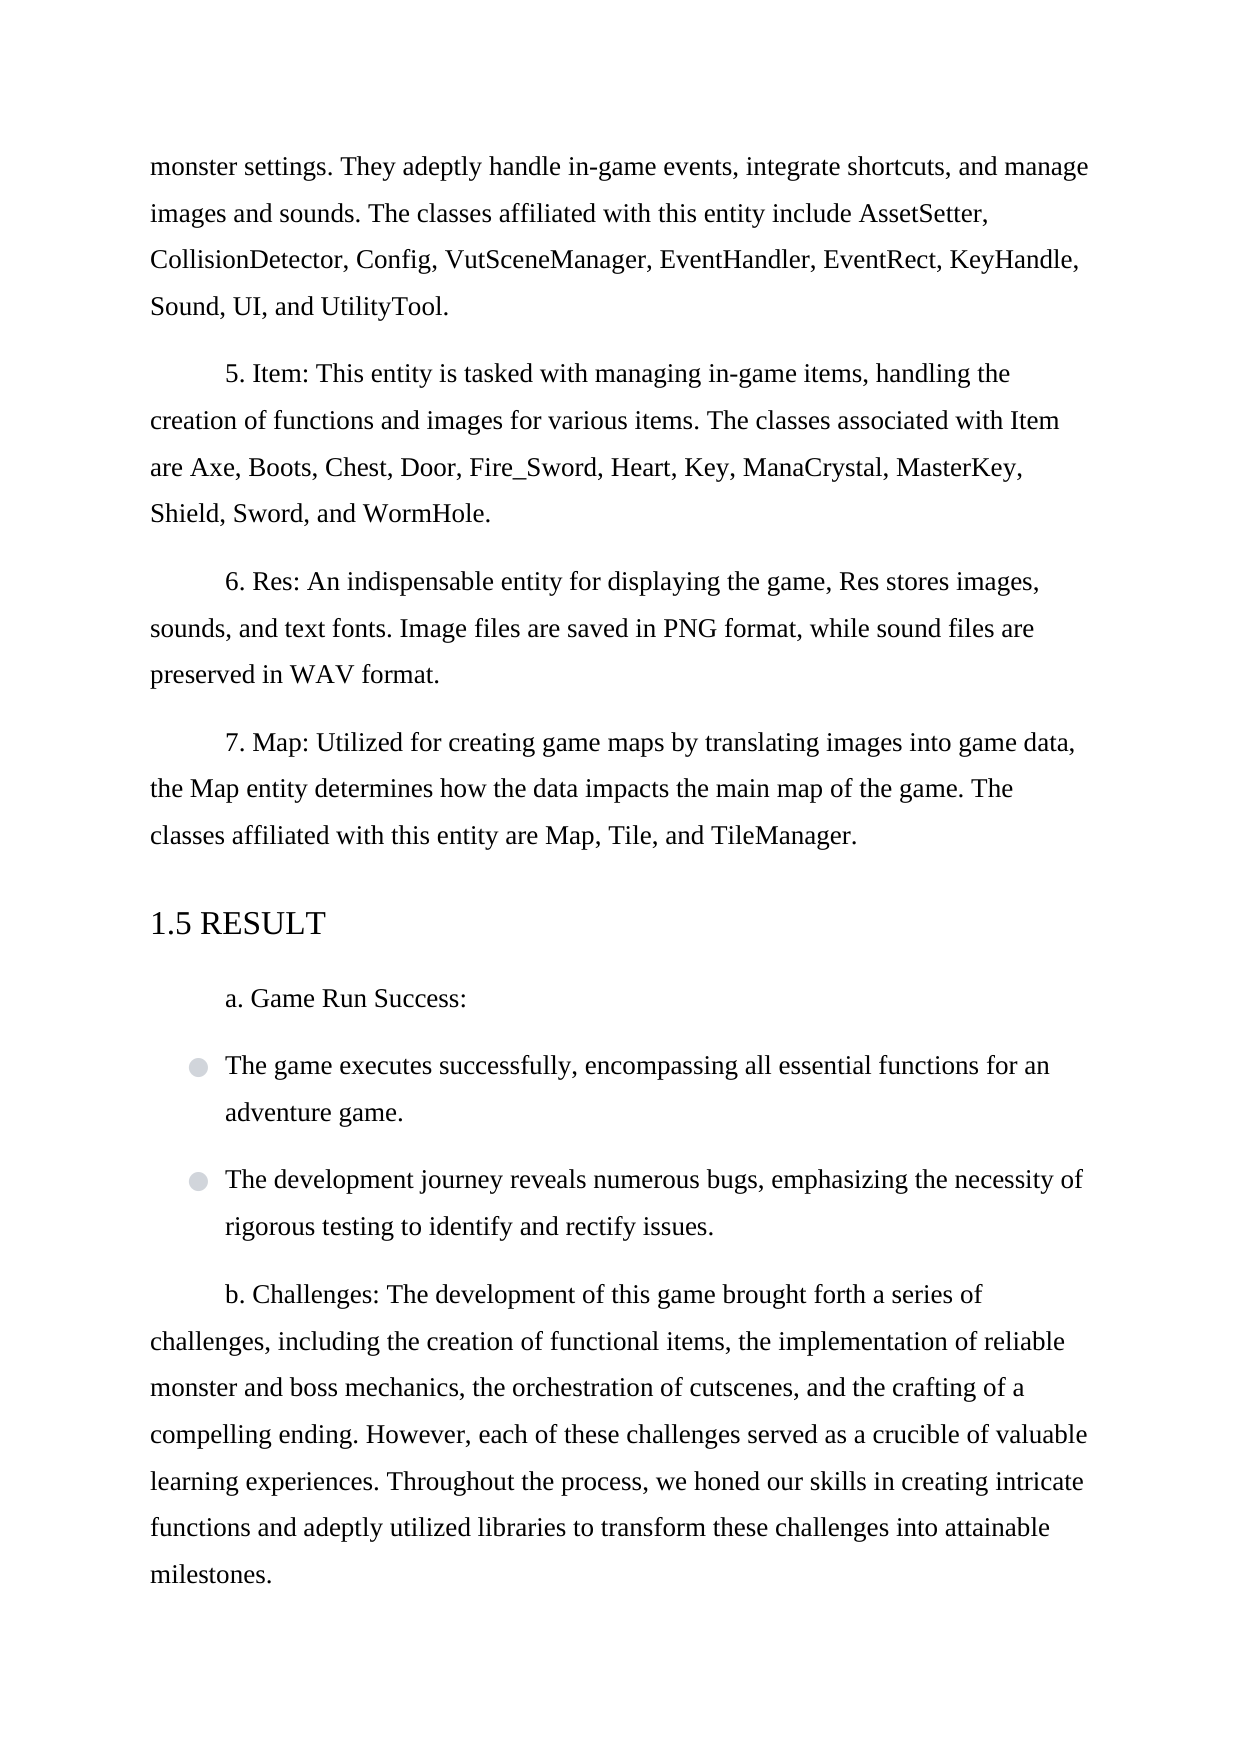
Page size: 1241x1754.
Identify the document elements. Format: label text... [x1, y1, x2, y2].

list The development journey reveals numerous bugs, emphasizing the necessity of rigorous testing to identify and rectify issues. [187, 1163, 1090, 1242]
subtitle 1.5 RESULT [150, 903, 1090, 942]
list The game executes successfully, encompassing all essential functions for an adventure game. [187, 1049, 1090, 1127]
text b. Challenges: The development of this game brought forth a series of challenges, including the creation of functional items, the implementation of reliable monster and boss mechanics, the orchestration of cutscenes, and the crafting of a compelling ending. However, each of these challenges served as a crucible of valuable learning experiences. Throughout the process, we honed our skills in creating intricate functions and adeptly utilized libraries to transform these challenges into attainable milestones. [150, 1278, 1090, 1589]
text a. Game Run Success: [150, 982, 1090, 1013]
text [150, 150, 1090, 321]
text 5. Item: This entity is tasked with managing in-game items, handling the creation of functions and images for various items. The classes associated with Item are Axe, Boots, Chest, Door, Fire_Sword, Heart, Key, ManaCrystal, MasterKey, Shield, Sword, and WormHole. [150, 357, 1090, 529]
text 7. Map: Utilized for creating game maps by translating images into game data, the Map entity determines how the data impacts the main map of the game. The classes affiliated with this entity are Map, Tile, and TileManager. [150, 726, 1090, 850]
text 6. Res: An indispensable entity for displaying the game, Res stores images, sounds, and text fonts. Image files are saved in PNG format, while sound files are preserved in WAV format. [150, 565, 1090, 689]
